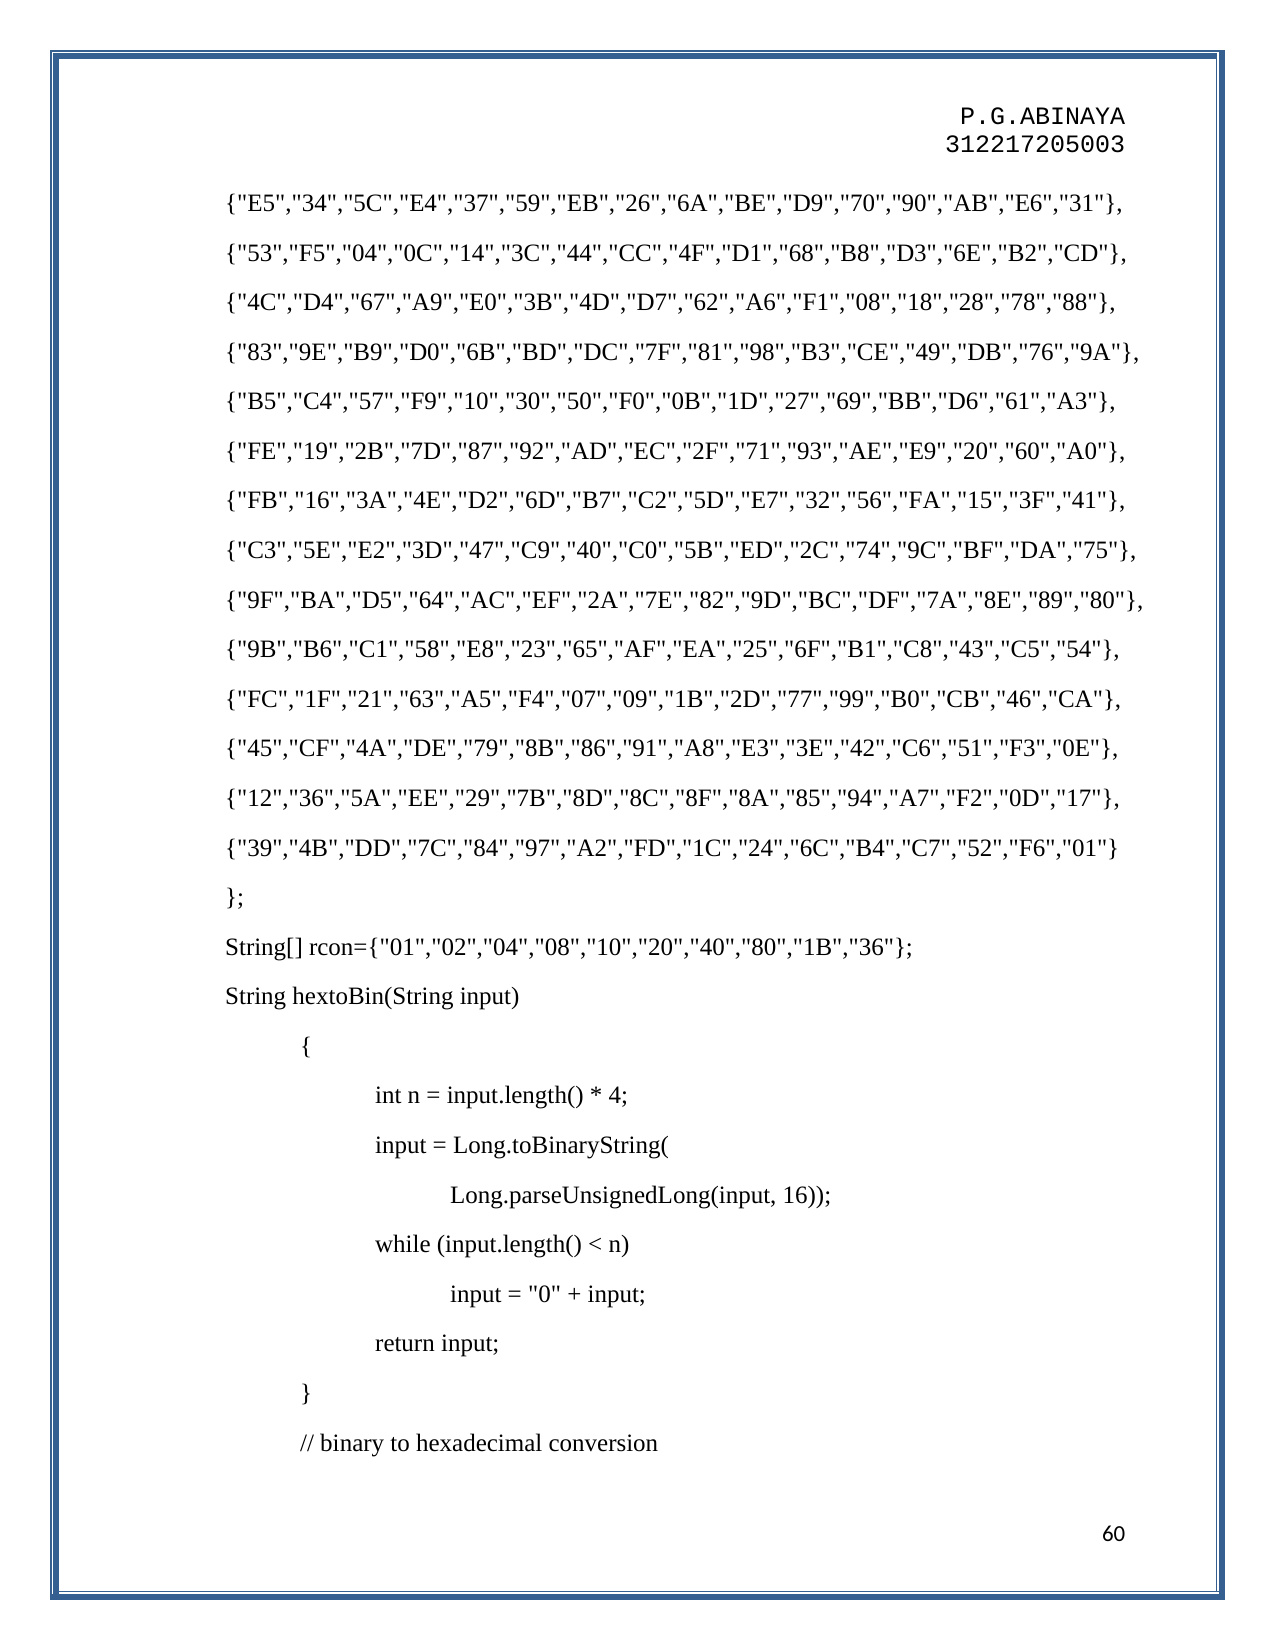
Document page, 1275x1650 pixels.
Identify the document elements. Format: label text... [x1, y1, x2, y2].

text input = "0" + input; [150, 1279, 1172, 1308]
text int n = input.length() * 4; [150, 1081, 1172, 1109]
text {"83","9E","B9","D0","6B","BD","DC","7F","81","98","B3","CE","49","DB","76","9A"}, [150, 337, 1172, 366]
text input = Long.toBinaryString( [150, 1130, 1172, 1159]
text return input; [150, 1328, 1172, 1357]
text {"C3","5E","E2","3D","47","C9","40","C0","5B","ED","2C","74","9C","BF","DA","75"}, [150, 535, 1172, 564]
text {"FB","16","3A","4E","D2","6D","B7","C2","5D","E7","32","56","FA","15","3F","41"}, [150, 486, 1172, 514]
text } [150, 1378, 1172, 1407]
text {"39","4B","DD","7C","84","97","A2","FD","1C","24","6C","B4","C7","52","F6","01"} [150, 833, 1172, 861]
text {"9F","BA","D5","64","AC","EF","2A","7E","82","9D","BC","DF","7A","8E","89","80"}, [150, 585, 1172, 613]
text while (input.length() < n) [150, 1229, 1172, 1258]
text String[] rcon={"01","02","04","08","10","20","40","80","1B","36"}; [150, 932, 1172, 961]
text {"FE","19","2B","7D","87","92","AD","EC","2F","71","93","AE","E9","20","60","A0"}, [150, 436, 1172, 465]
text {"45","CF","4A","DE","79","8B","86","91","A8","E3","3E","42","C6","51","F3","0E"}, [150, 733, 1172, 762]
text {"B5","C4","57","F9","10","30","50","F0","0B","1D","27","69","BB","D6","61","A3"}, [150, 386, 1172, 415]
text Long.parseUnsignedLong(input, 16)); [150, 1180, 1172, 1208]
text {"E5","34","5C","E4","37","59","EB","26","6A","BE","D9","70","90","AB","E6","31"}, [150, 188, 1172, 217]
text String hextoBin(String input) [150, 981, 1172, 1010]
text {"FC","1F","21","63","A5","F4","07","09","1B","2D","77","99","B0","CB","46","CA"}, [150, 684, 1172, 713]
text {"12","36","5A","EE","29","7B","8D","8C","8F","8A","85","94","A7","F2","0D","17"}, [150, 783, 1172, 812]
text // binary to hexadecimal conversion [150, 1428, 1172, 1456]
text {"53","F5","04","0C","14","3C","44","CC","4F","D1","68","B8","D3","6E","B2","CD"}, [150, 238, 1172, 266]
text {"9B","B6","C1","58","E8","23","65","AF","EA","25","6F","B1","C8","43","C5","54"}, [150, 634, 1172, 663]
text }; [150, 882, 1172, 911]
text {"4C","D4","67","A9","E0","3B","4D","D7","62","A6","F1","08","18","28","78","88"}, [150, 287, 1172, 316]
text { [150, 1031, 1172, 1060]
